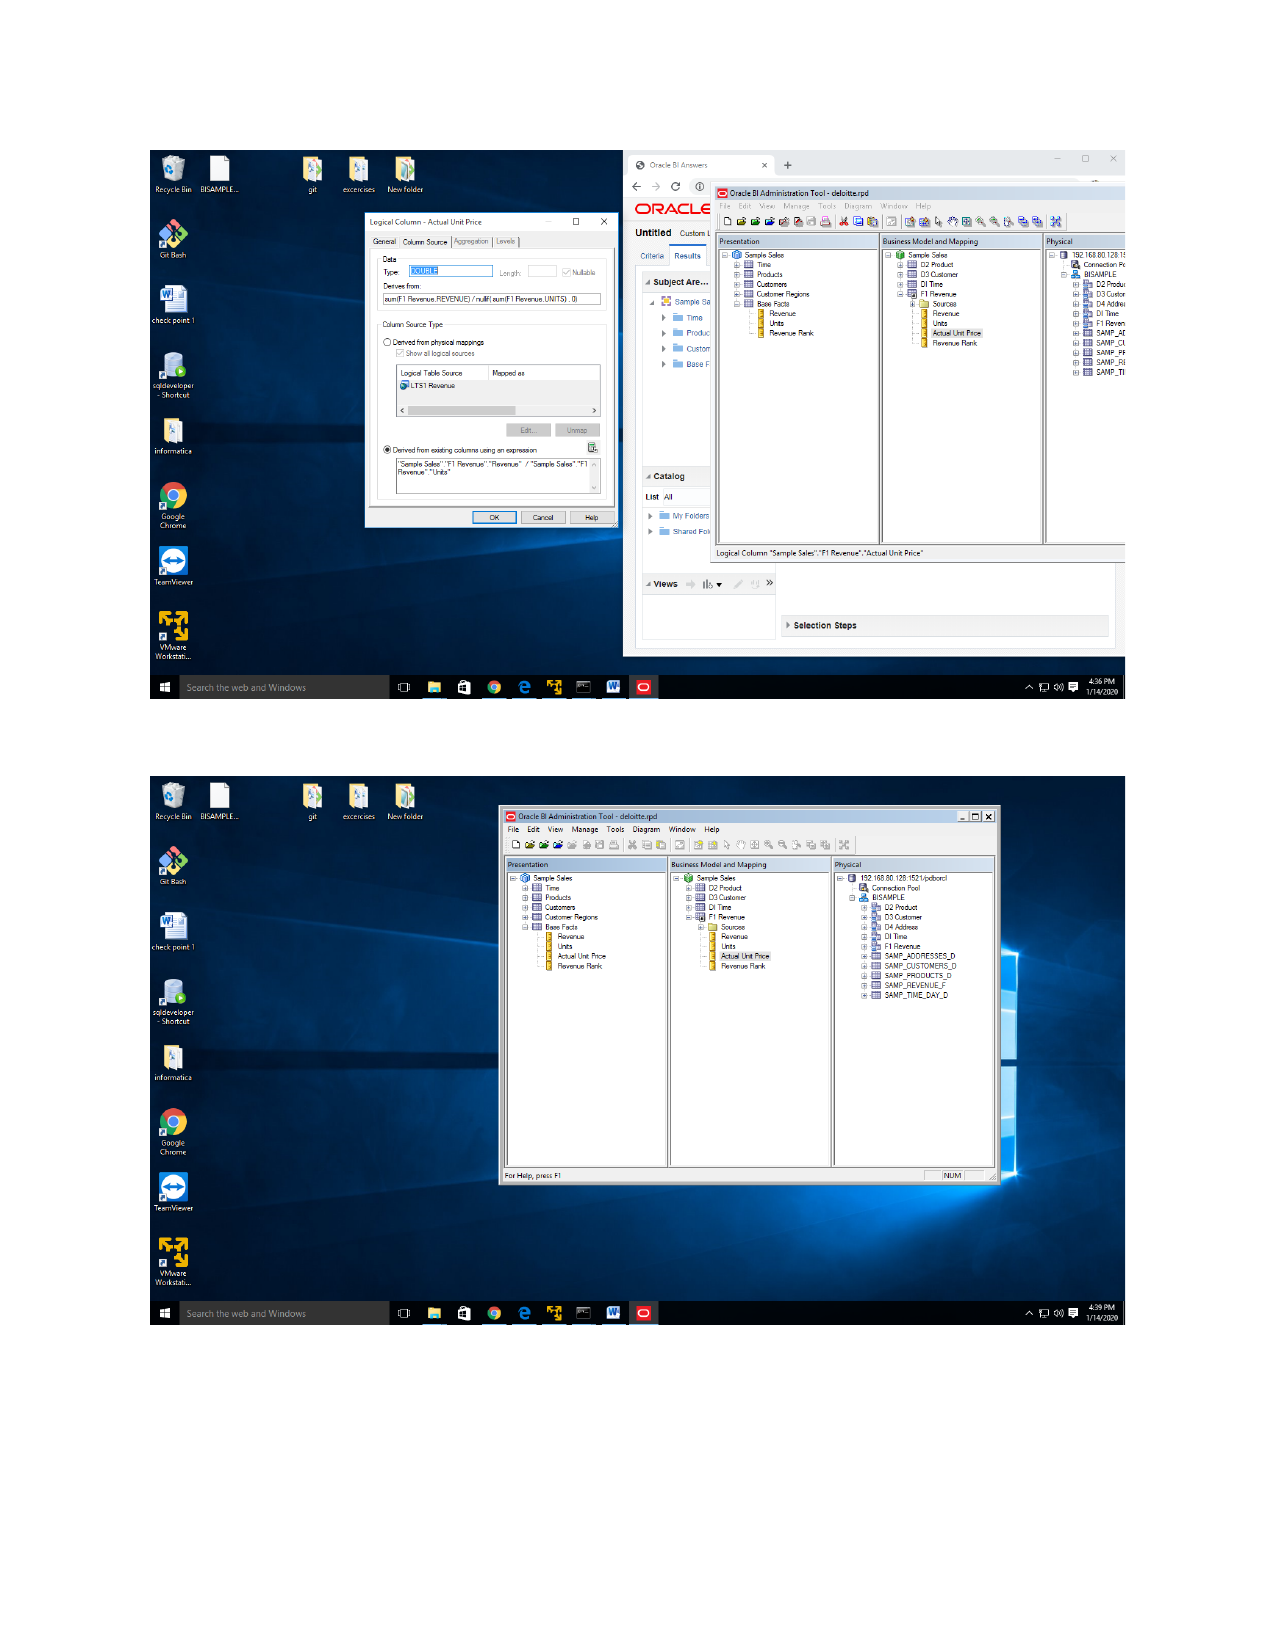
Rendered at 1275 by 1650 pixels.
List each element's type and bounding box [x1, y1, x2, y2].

picture [150, 776, 1125, 1325]
picture [150, 150, 1125, 699]
